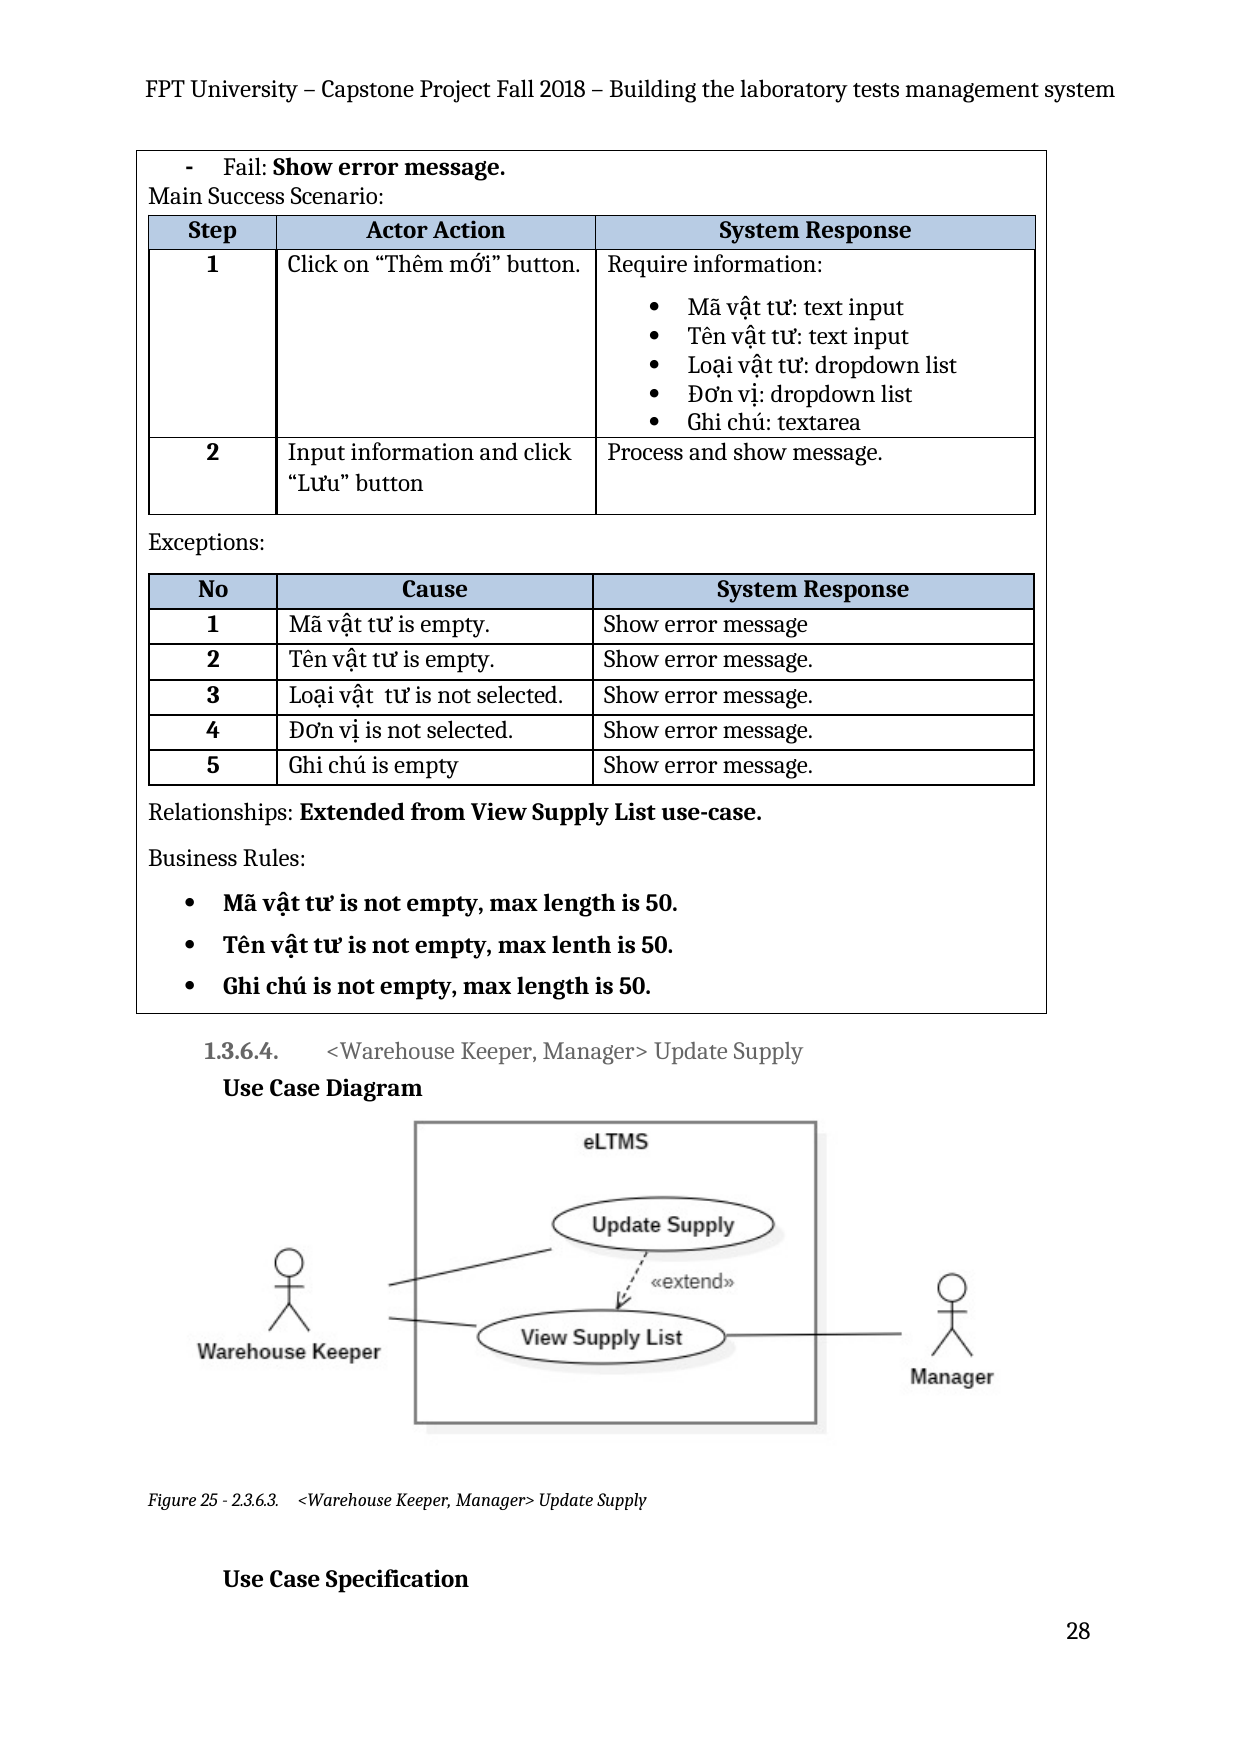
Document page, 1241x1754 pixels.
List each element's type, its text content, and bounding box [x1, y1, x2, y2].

picture [175, 1107, 1063, 1486]
text Use Case Specification [148, 1565, 1090, 1594]
text Use Case Diagram [148, 1074, 1090, 1103]
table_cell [137, 151, 1046, 1013]
text Figure 25 - 2.3.6.3. <Warehouse Keeper, Manager> Update Supply [148, 1490, 1090, 1511]
subtitle <Warehouse Keeper, Manager> Update Supply [279, 1037, 1090, 1066]
